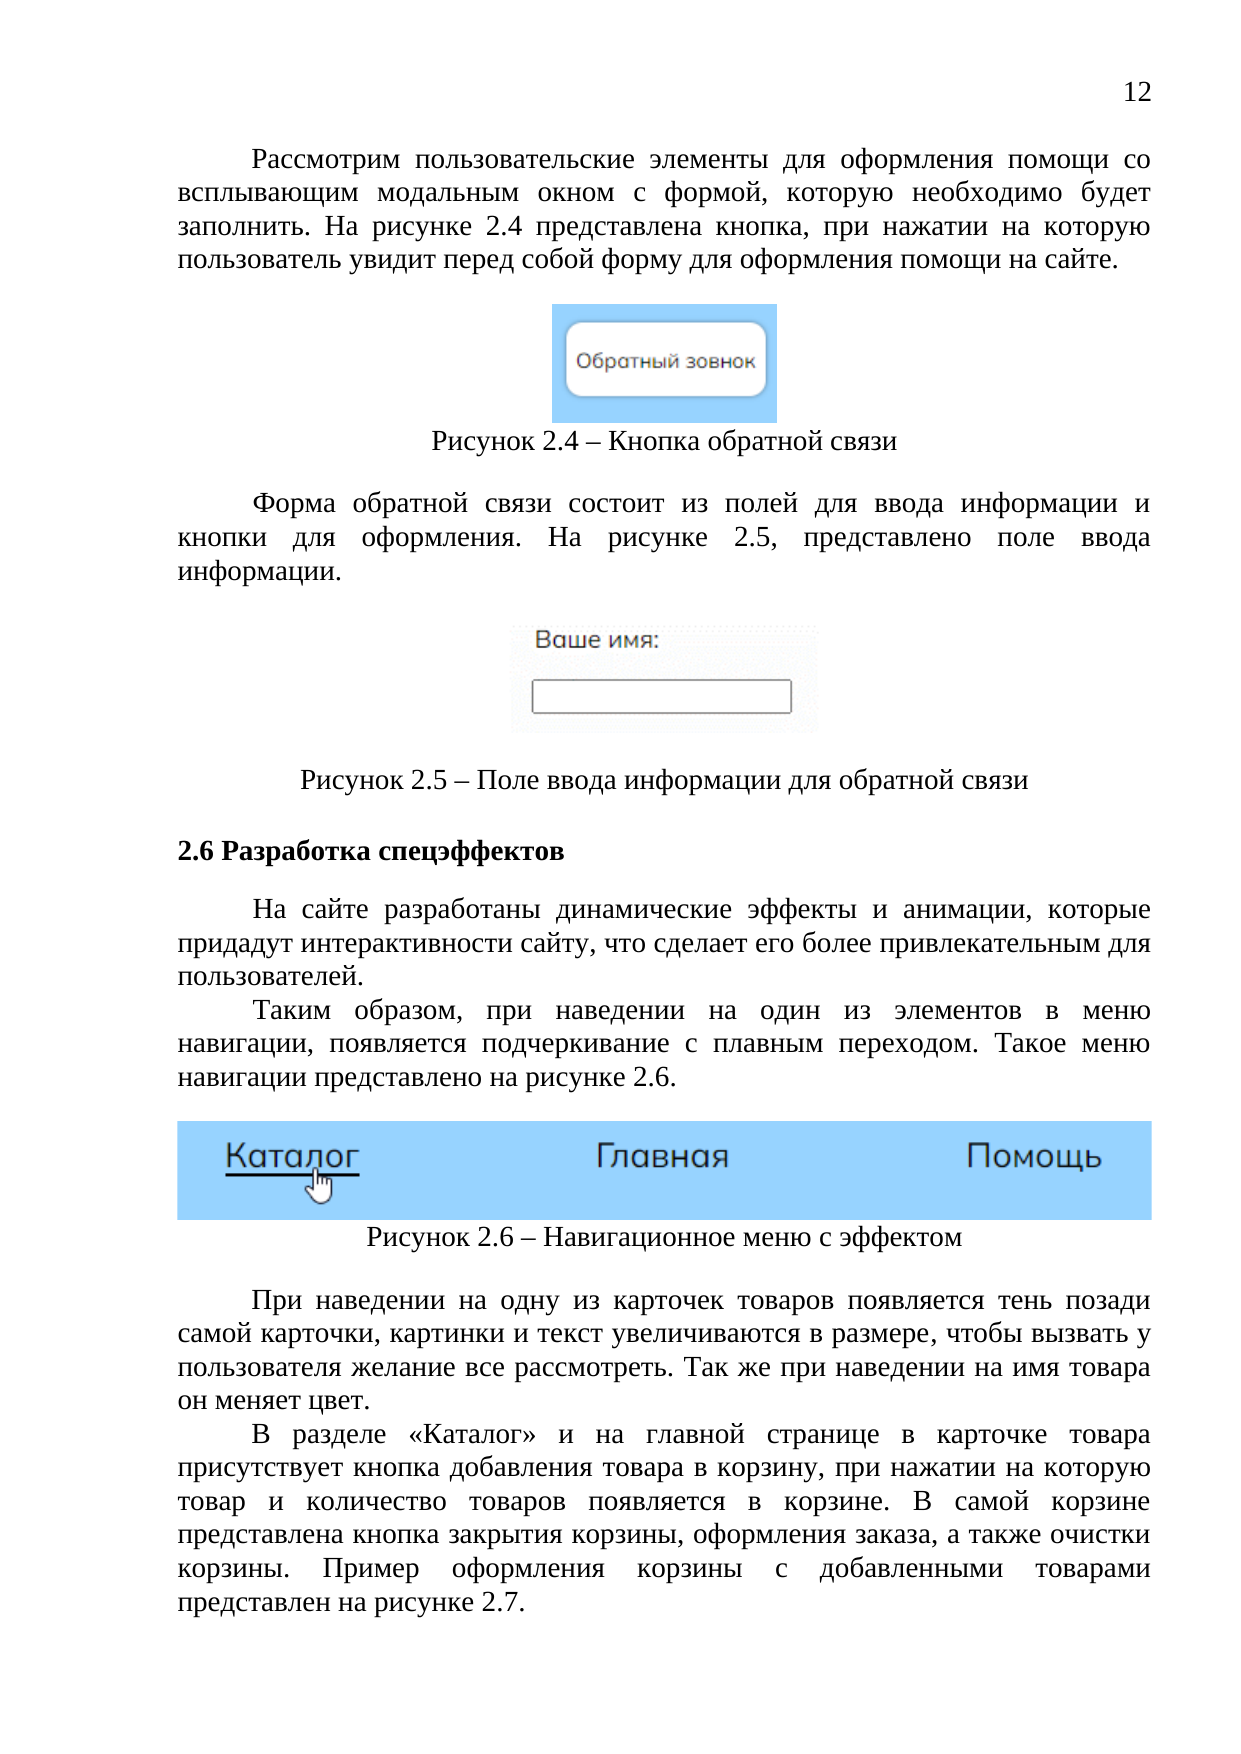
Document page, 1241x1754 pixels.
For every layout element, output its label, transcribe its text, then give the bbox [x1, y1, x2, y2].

subtitle 2.6 Разработка спецэффектов [177, 833, 1152, 866]
text В разделе «Каталог» и на главной странице в карточке товара присутствует кнопка добавления товара в корзину, при нажатии на которую товар и количество товаров появляется в корзине. В самой корзине представлена кнопка закрытия корзины, оформления заказа, а также очистки корзины. Пример оформления корзины с добавленными товарами представлен на рисунке 2.7. [177, 1416, 1152, 1617]
text Рисунок 2.4 – Кнопка обратной связи [177, 423, 1152, 456]
picture [177, 1121, 1152, 1220]
text Рисунок 2.6 – Навигационное меню с эффектом [177, 1220, 1152, 1253]
picture [552, 304, 777, 423]
text Таким образом, при наведении на один из элементов в меню навигации, появляется подчеркивание с плавным переходом. Такое меню навигации представлено на рисунке 2.6. [177, 992, 1152, 1093]
text Рассмотрим пользовательские элементы для оформления помощи со всплывающим модальным окном с формой, которую необходимо будет заполнить. На рисунке 2.4 представлена кнопка, при нажатии на которую пользователь увидит перед собой форму для оформления помощи на сайте. [177, 141, 1152, 275]
text Рисунок 2.5 – Поле ввода информации для обратной связи [177, 762, 1152, 795]
text На сайте разработаны динамические эффекты и анимации, которые придадут интерактивности сайту, что сделает его более привлекательным для пользователей. [177, 891, 1152, 992]
picture [507, 615, 822, 733]
text При наведении на одну из карточек товаров появляется тень позади самой карточки, картинки и текст увеличиваются в размере, чтобы вызвать у пользователя желание все рассмотреть. Так же при наведении на имя товара он меняет цвет. [177, 1282, 1152, 1416]
text Форма обратной связи состоит из полей для ввода информации и кнопки для оформления. На рисунке 2.5, представлено поле ввода информации. [177, 486, 1152, 586]
